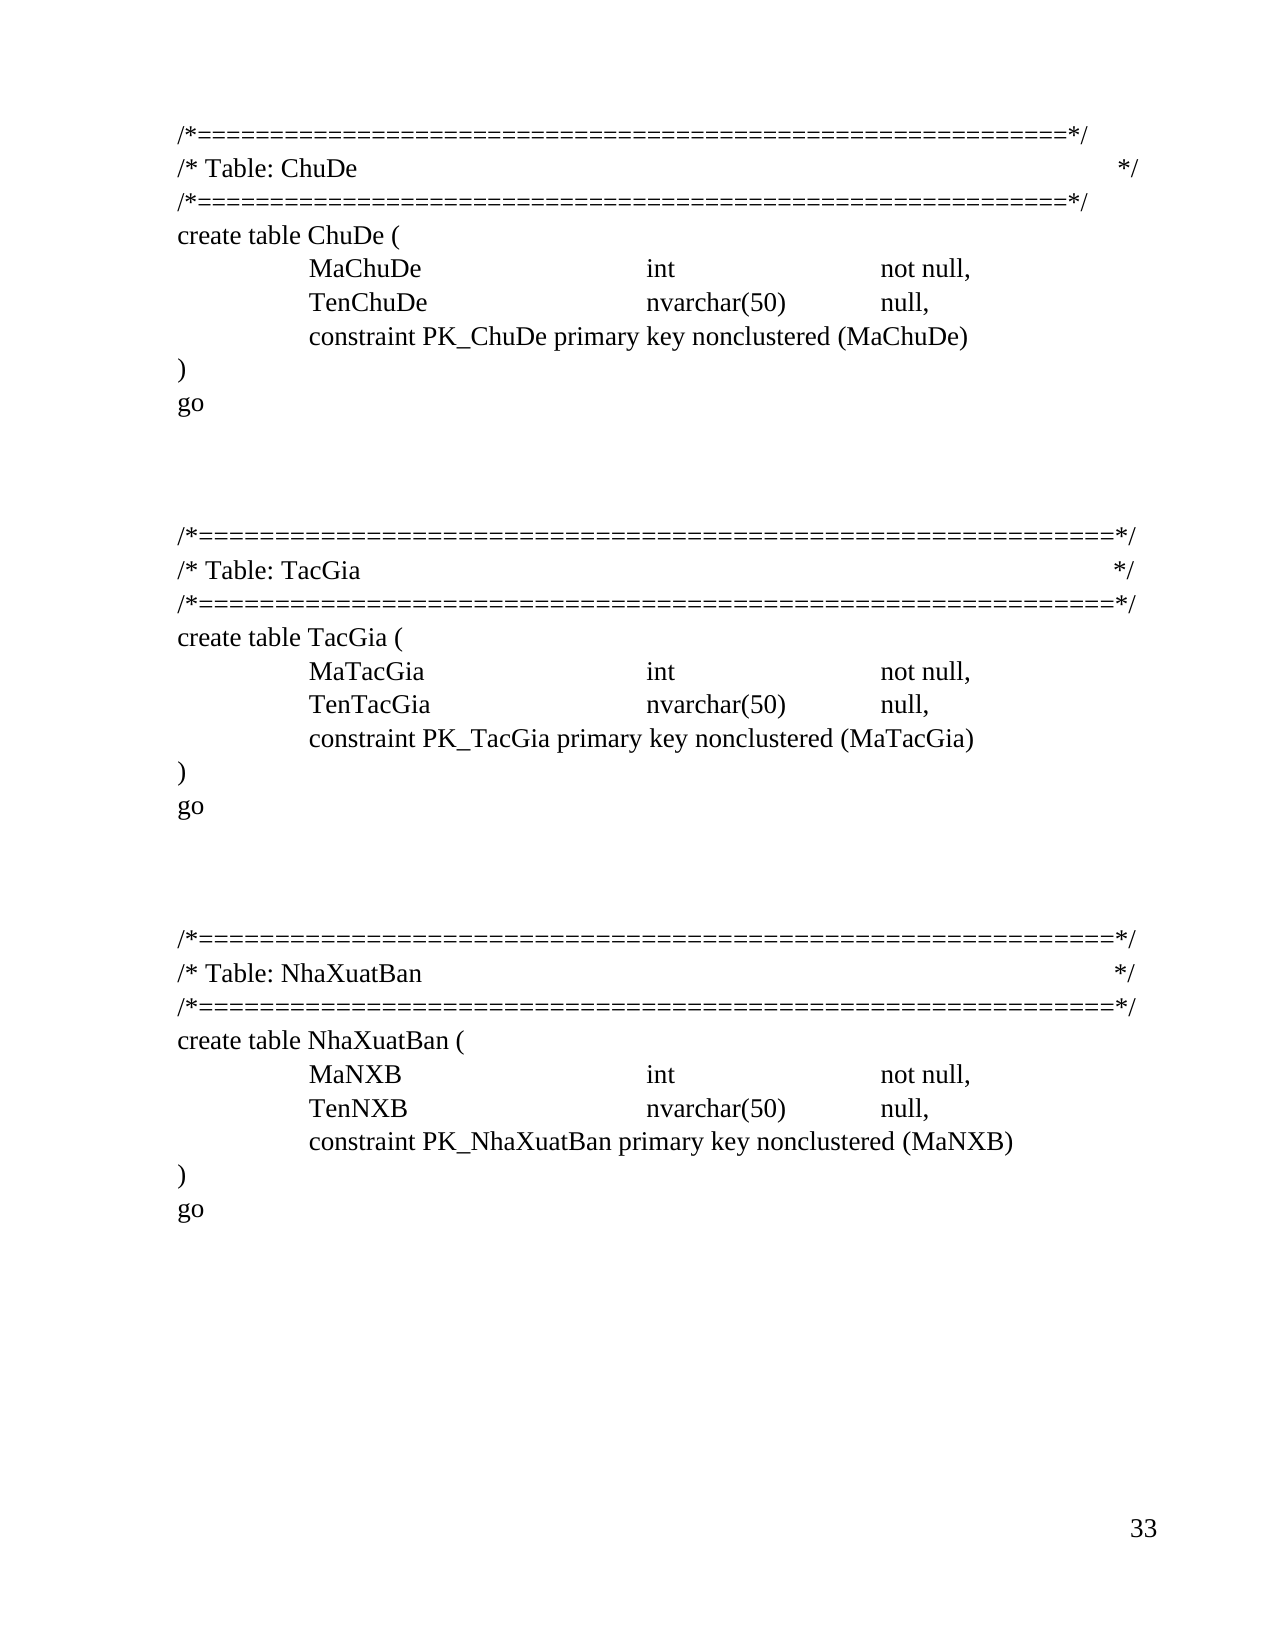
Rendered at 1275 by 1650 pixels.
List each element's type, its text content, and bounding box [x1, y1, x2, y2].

text MaTacGia int not null, [309, 655, 1187, 686]
text create table TacGia ( [177, 621, 1187, 652]
text /*============================================================*/ [177, 924, 1187, 955]
text ) [177, 1159, 1187, 1190]
text go [177, 1193, 1187, 1224]
text ) [177, 756, 1187, 787]
text MaChuDe int not null, [309, 253, 1187, 284]
text constraint PK_NhaXuatBan primary key nonclustered (MaNXB) [309, 1125, 1013, 1156]
text /* Table: TacGia */ [177, 554, 1187, 585]
text TenNXB nvarchar(50) null, [309, 1092, 1187, 1123]
text create table ChuDe ( [177, 219, 1187, 250]
text constraint PK_ChuDe primary key nonclustered (MaChuDe) [309, 319, 968, 351]
text constraint PK_TacGia primary key nonclustered (MaTacGia) [309, 722, 974, 753]
text TenChuDe nvarchar(50) null, [309, 286, 1187, 317]
text /* Table: NhaXuatBan */ [177, 957, 1187, 988]
text MaNXB int not null, [309, 1058, 1187, 1089]
text go [177, 386, 1187, 417]
text ) [177, 353, 1187, 384]
text TenTacGia nvarchar(50) null, [309, 688, 1187, 719]
text go [177, 789, 1187, 820]
text /*============================================================*/ [177, 520, 1187, 551]
text create table NhaXuatBan ( [177, 1024, 1187, 1055]
text /*============================================================*/ [177, 991, 1187, 1022]
text /*============================================================*/ [177, 588, 1187, 619]
